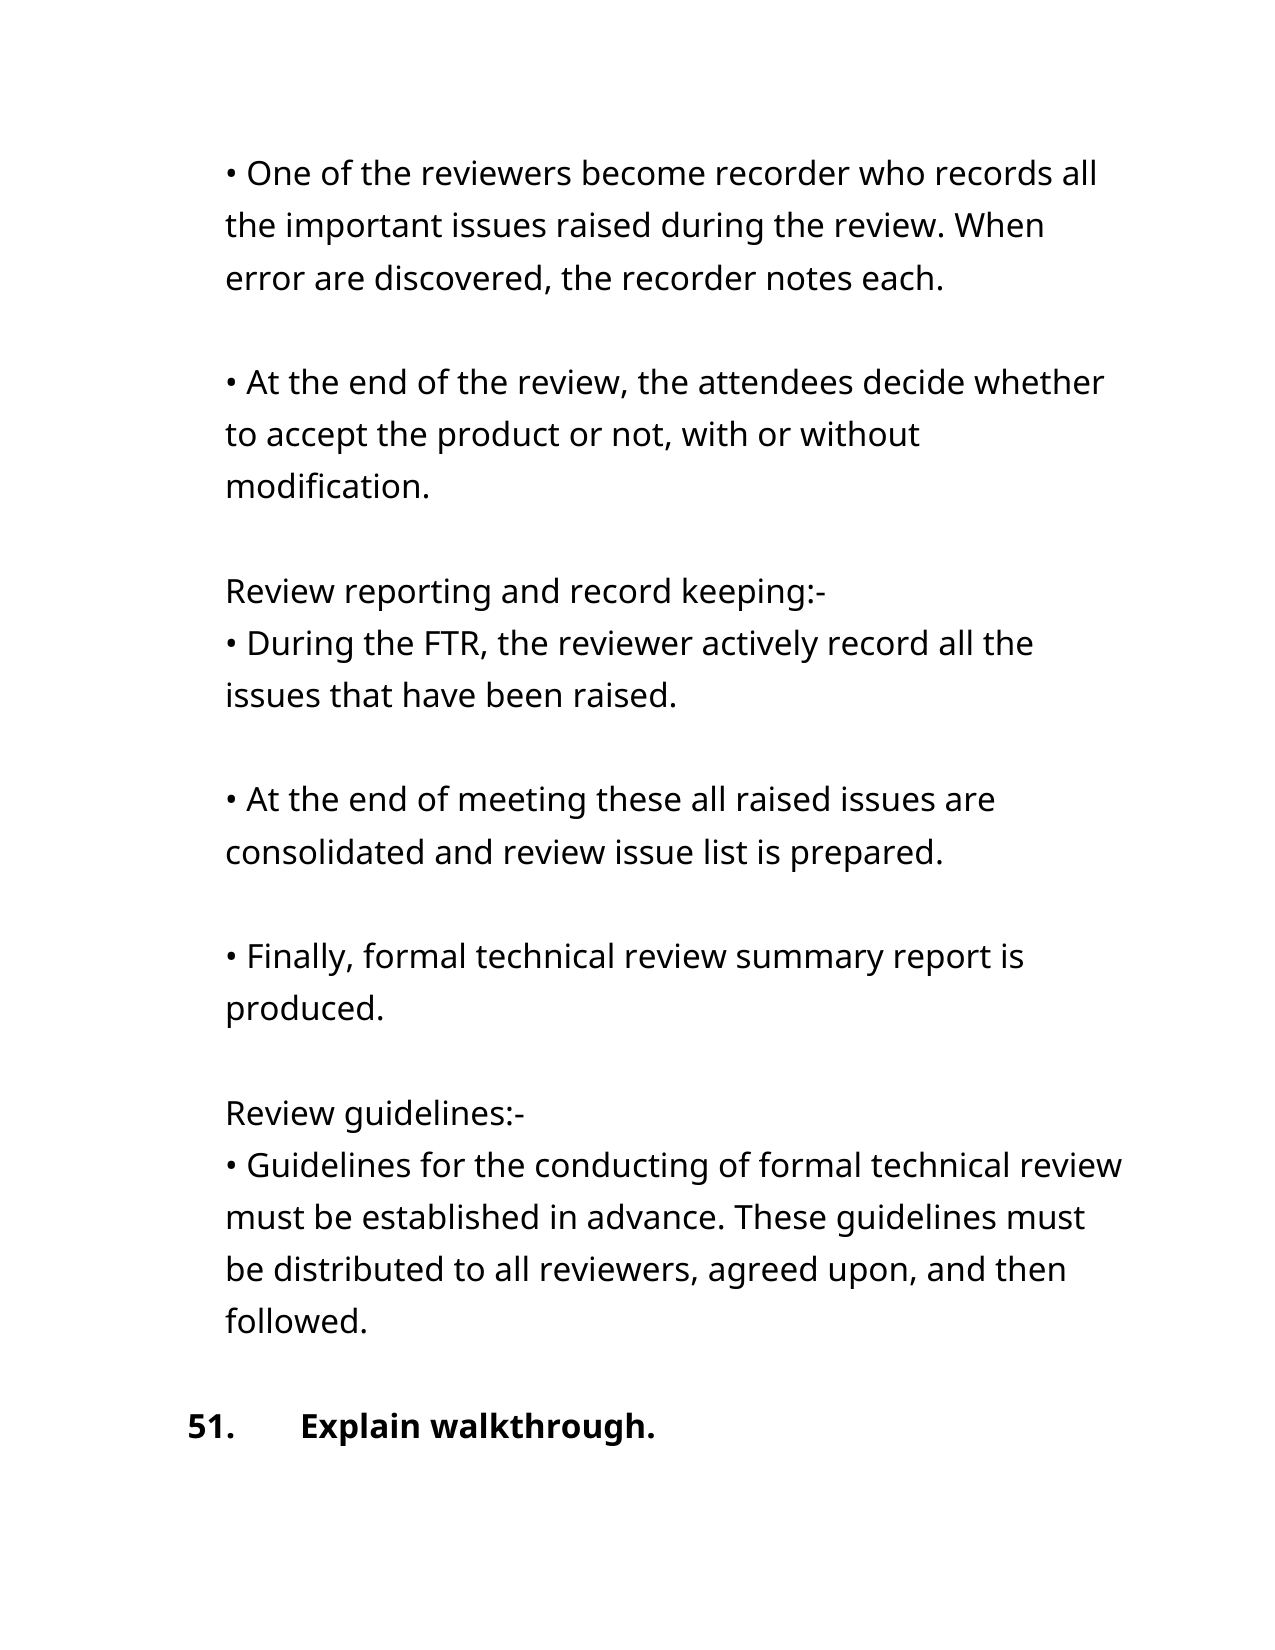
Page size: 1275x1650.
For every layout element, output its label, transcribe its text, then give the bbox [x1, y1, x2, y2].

text • At the end of meeting these all raised issues are consolidated and review issue list is prepared. [225, 776, 1125, 874]
text • Guidelines for the conducting of formal technical review must be established in advance. These guidelines must be distributed to all reviewers, agreed upon, and then followed. [225, 1142, 1125, 1343]
text • One of the reviewers become recorder who records all the important issues raised during the review. When error are discovered, the recorder notes each. [225, 150, 1125, 300]
list Explain walkthrough. [187, 1402, 1125, 1448]
text Review guidelines:- [225, 1089, 1125, 1135]
text • During the FTR, the reviewer actively record all the issues that have been raised. [225, 620, 1125, 717]
text • At the end of the review, the attendees decide whether to accept the product or not, with or without modification. [225, 359, 1125, 508]
text • Finally, formal technical review summary report is produced. [225, 933, 1125, 1030]
text Review reporting and record keeping:- [225, 567, 1125, 613]
